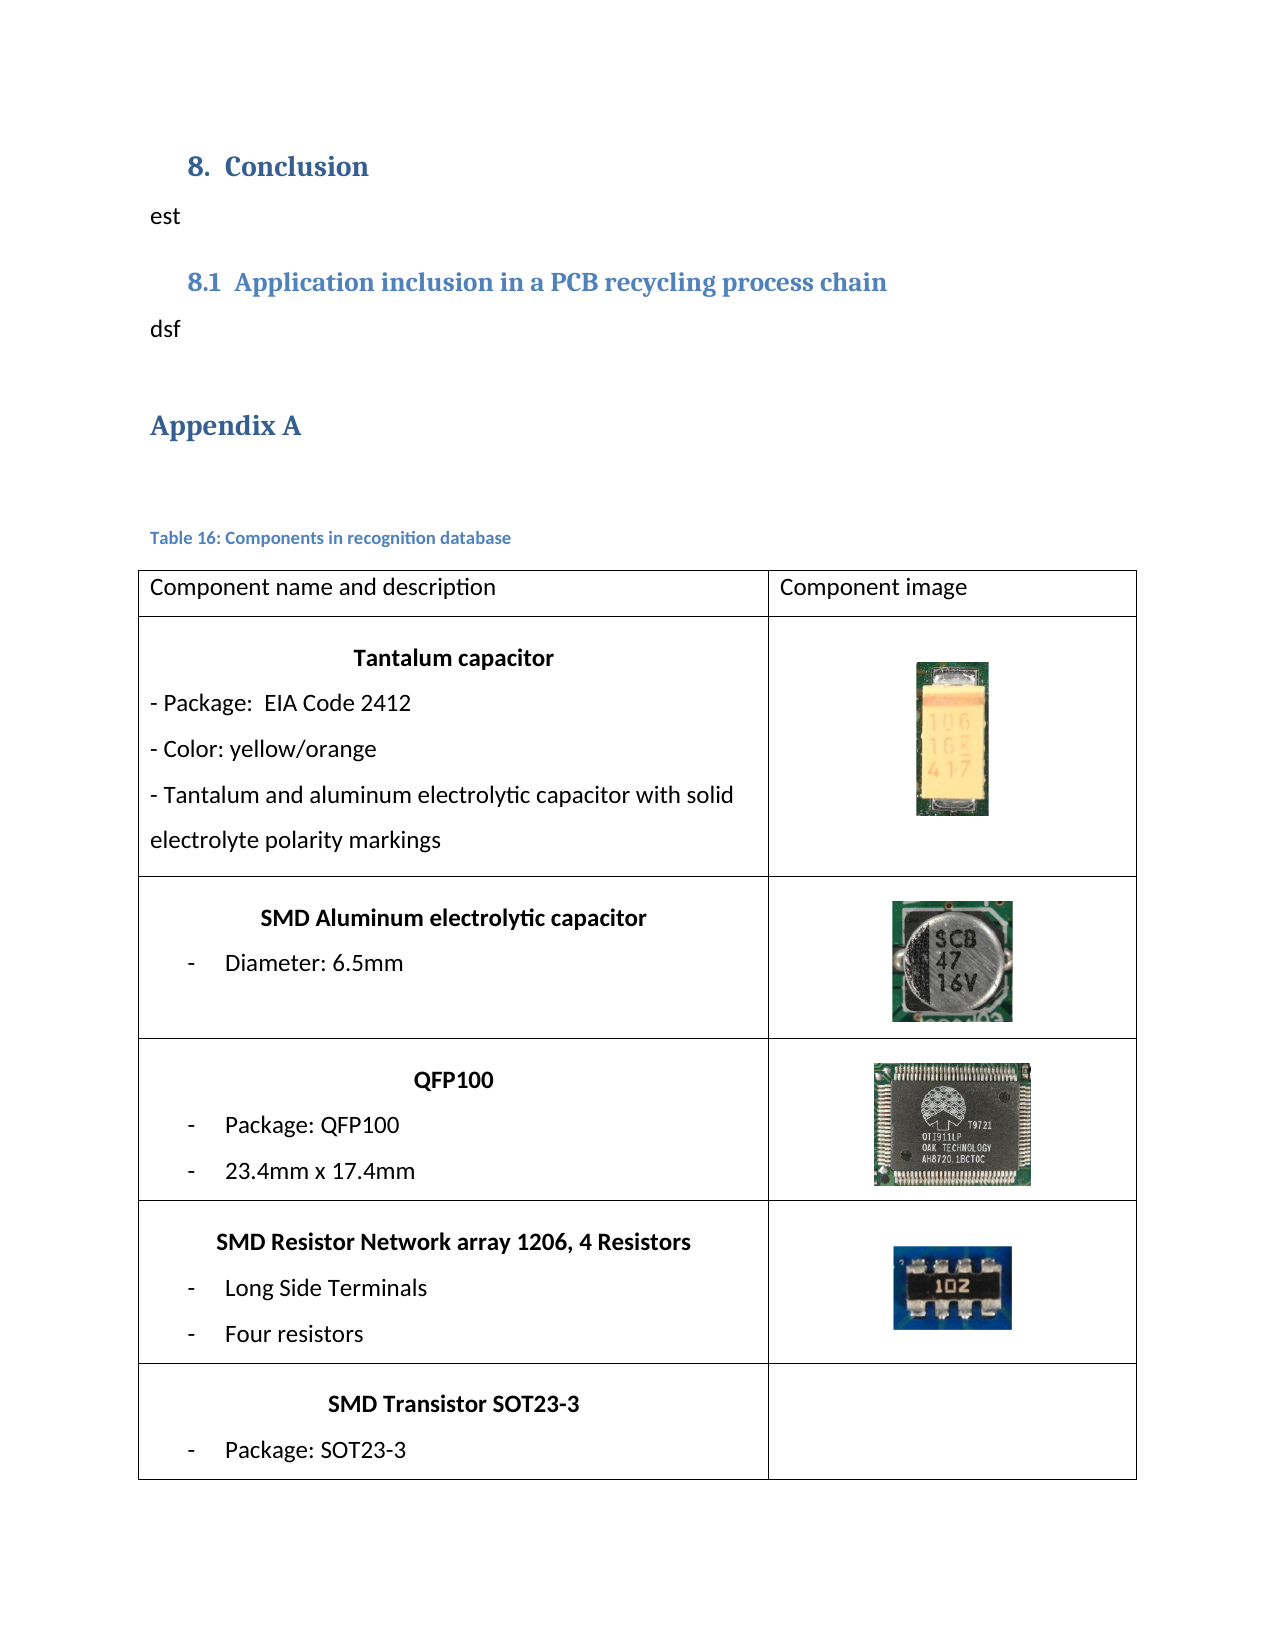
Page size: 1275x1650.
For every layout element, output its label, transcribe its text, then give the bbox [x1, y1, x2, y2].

text est [150, 200, 1125, 231]
table_cell [769, 1039, 1136, 1200]
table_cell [139, 1364, 768, 1479]
subtitle Conclusion [187, 150, 1125, 183]
text dsf [150, 313, 1125, 344]
table_cell Tantalum capacitor - Package: EIA Code 2412 - Color: yellow/orange - Tantalum and aluminum electrolytic capacitor with solid electrolyte polarity markings [139, 617, 768, 876]
table_cell [769, 877, 1136, 1038]
table_header Component name and description [139, 571, 768, 616]
table_cell QFP100 Package: QFP100 23.4mm x 17.4mm [139, 1039, 768, 1200]
table_cell SMD Aluminum electrolytic capacitor Diameter: 6.5mm [139, 877, 768, 1038]
table_cell [769, 1201, 1136, 1362]
picture [894, 1247, 1011, 1329]
picture [916, 662, 989, 816]
table_cell SMD Resistor Network array 1206, 4 Resistors Long Side Terminals Four resistors [139, 1201, 768, 1362]
table_header Component image [769, 571, 1136, 616]
table_cell [769, 1364, 1136, 1479]
table_cell [769, 617, 1136, 876]
subtitle Application inclusion in a PCB recycling process chain [187, 267, 1125, 298]
picture [874, 1063, 1031, 1186]
picture [892, 901, 1013, 1022]
text Table 16: Components in recognition database [150, 526, 1125, 549]
subtitle Appendix A [150, 409, 1125, 443]
